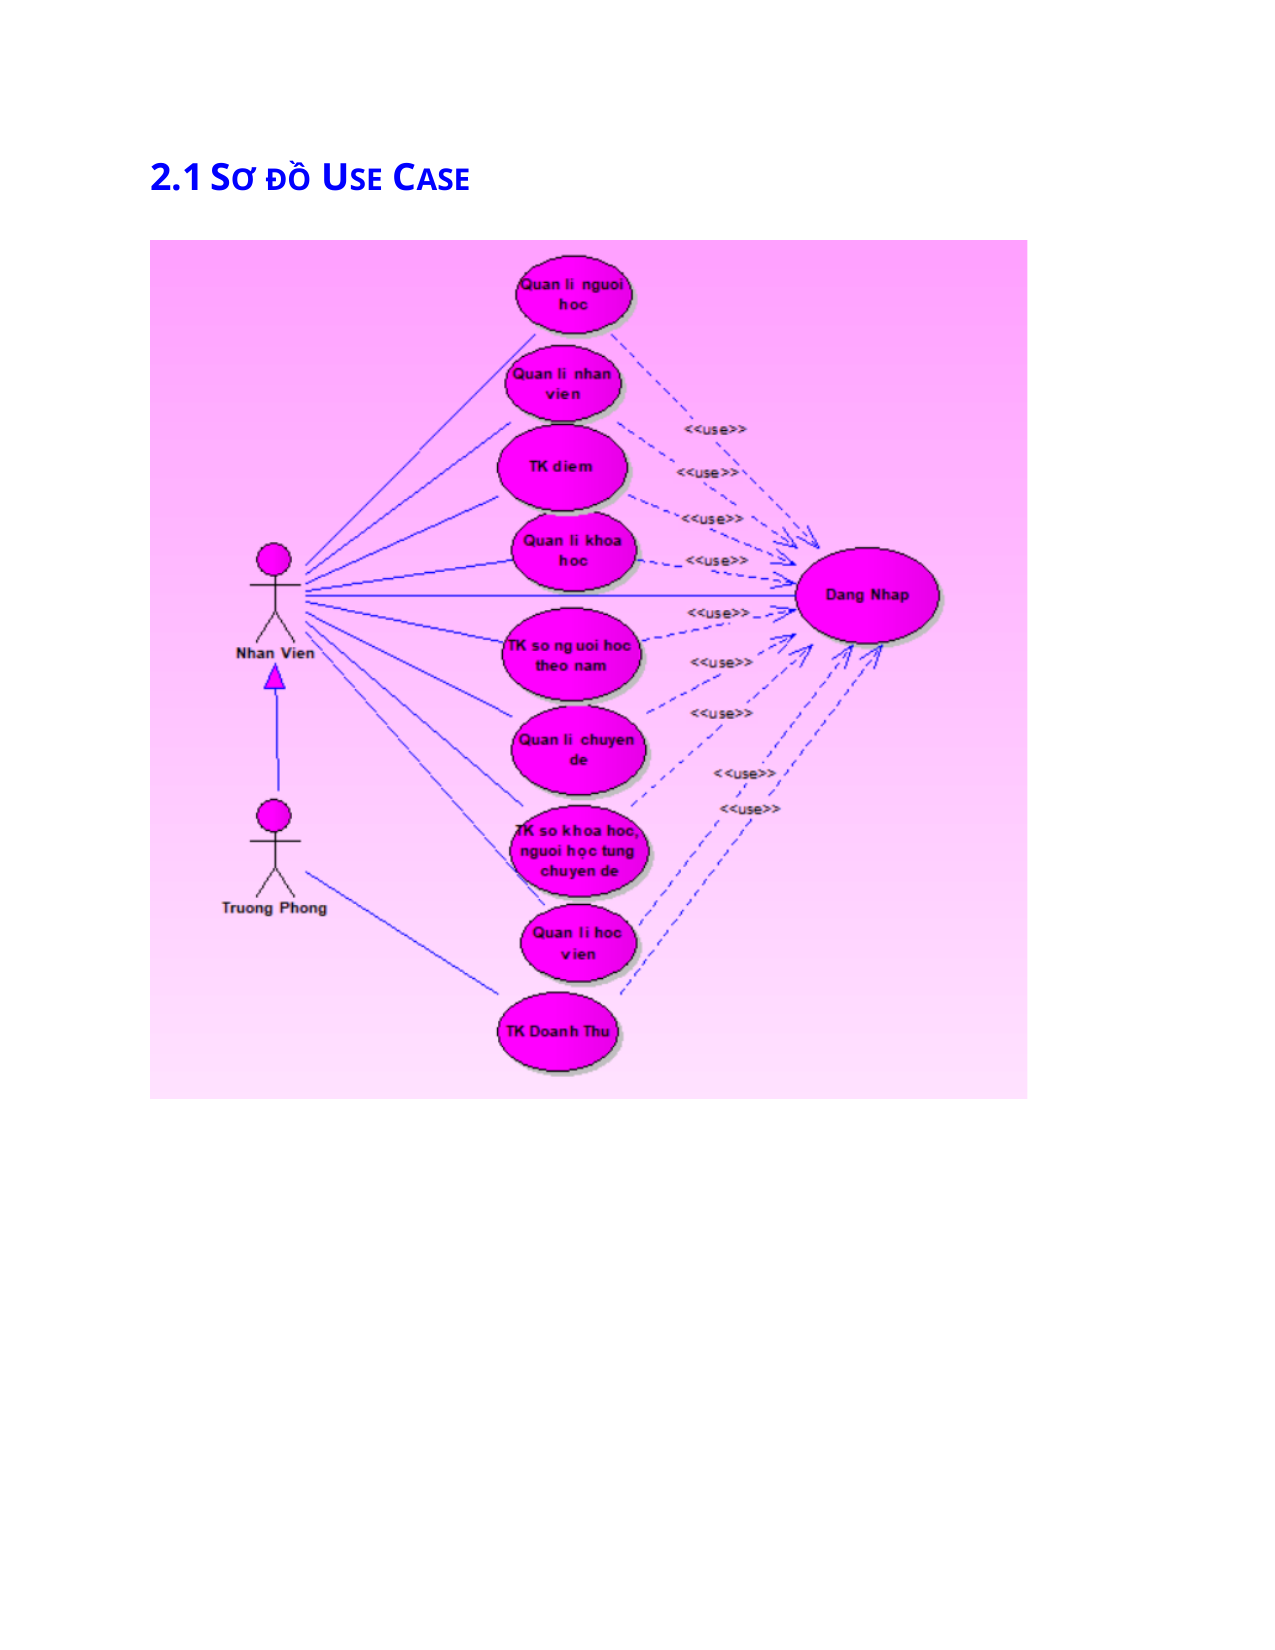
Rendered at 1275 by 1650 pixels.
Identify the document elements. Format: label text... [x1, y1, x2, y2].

picture [150, 240, 1028, 1099]
subtitle Sơ đồ Use Case [150, 150, 1125, 201]
